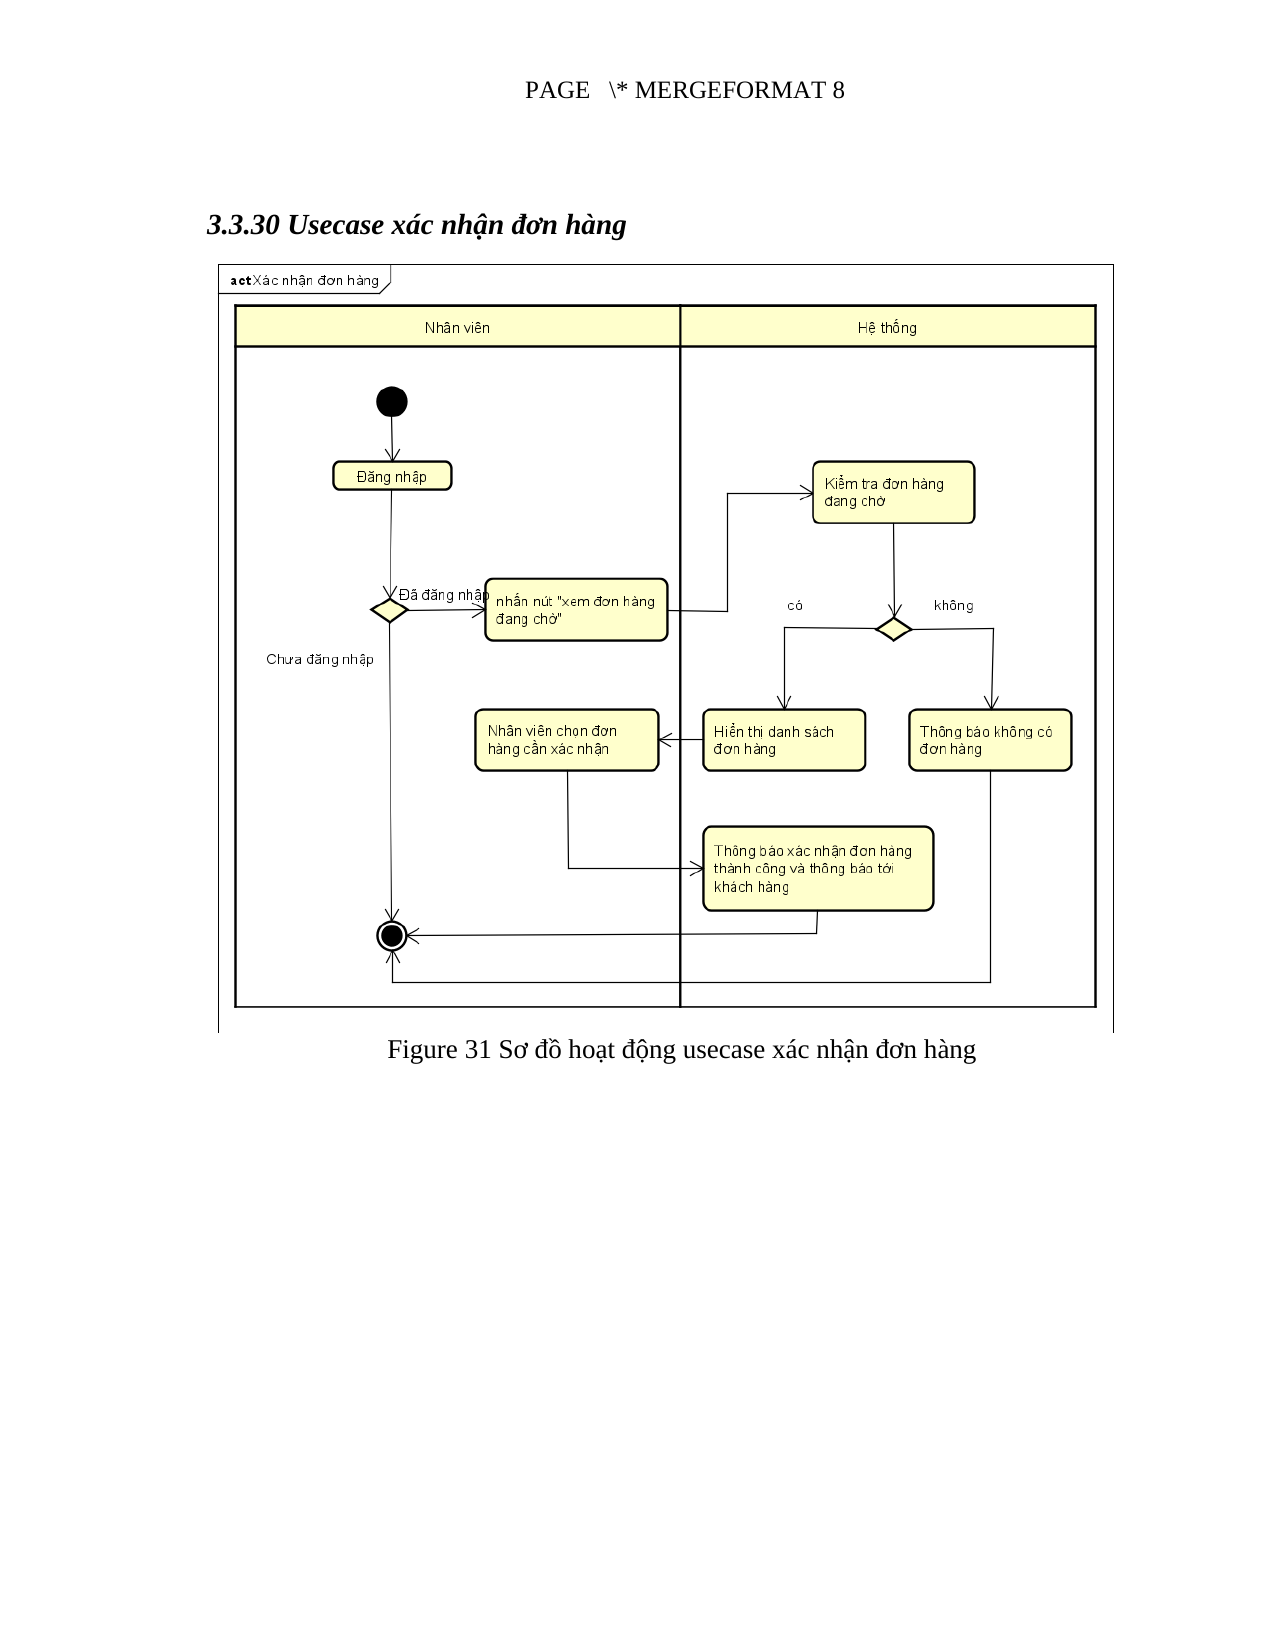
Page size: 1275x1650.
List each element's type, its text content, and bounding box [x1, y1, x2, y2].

picture [206, 257, 1157, 1033]
text 3.3.30 Usecase xác nhận đơn hàng [207, 207, 1157, 240]
text Figure 31 Sơ đồ hoạt động usecase xác nhận đơn hàng [207, 1033, 1157, 1064]
